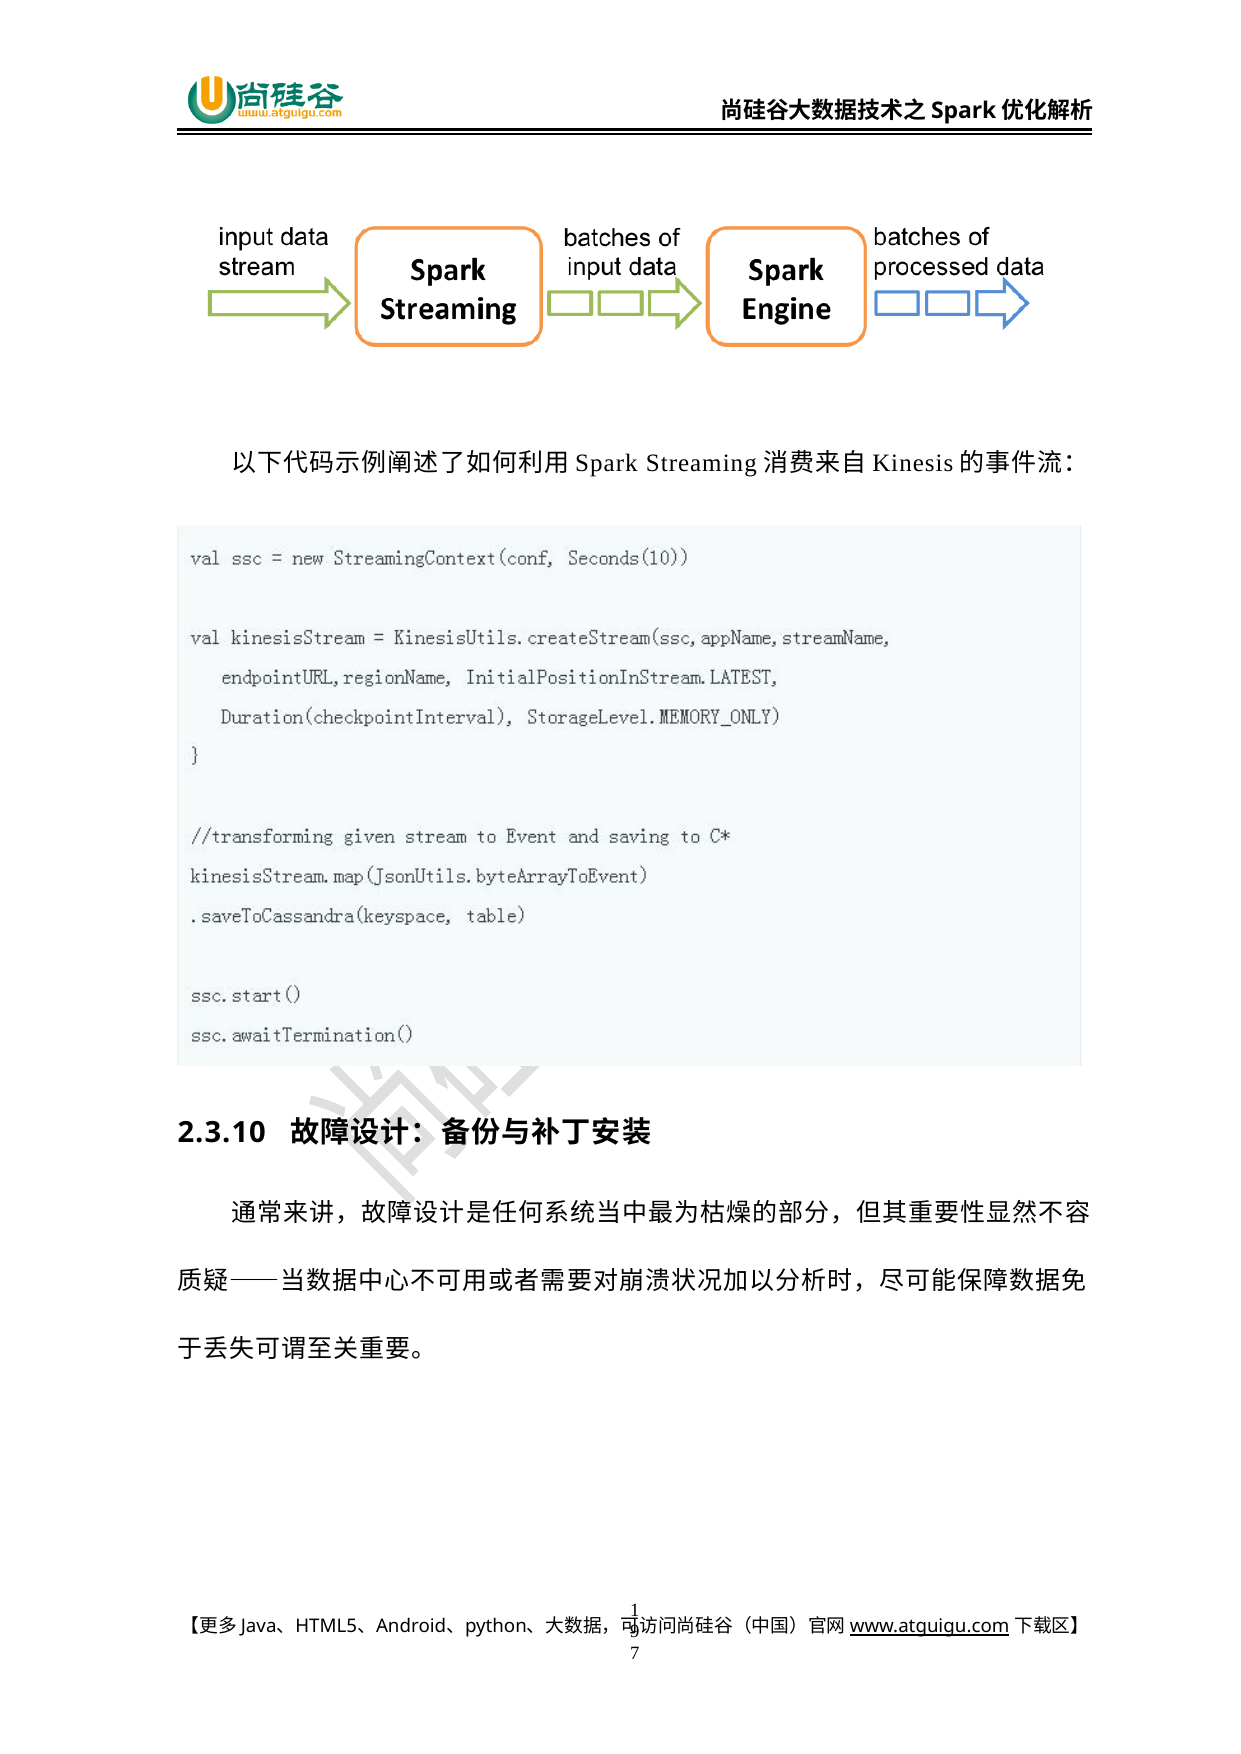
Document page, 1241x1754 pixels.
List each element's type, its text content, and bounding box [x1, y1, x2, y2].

text 以下代码示例阐述了如何利用Spark Streaming消费来自Kinesis的事件流： [177, 427, 1092, 495]
subtitle 故障设计：备份与补丁安装 [177, 1096, 1092, 1164]
picture [177, 525, 1084, 1066]
text 通常来讲，故障设计是任何系统当中最为枯燥的部分，但其重要性显然不容质疑——当数据中心不可用或者需要对崩溃状况加以分析时，尽可能保障数据免于丢失可谓至关重要。 [177, 1177, 1092, 1381]
picture [177, 175, 1098, 383]
picture [177, 68, 362, 128]
